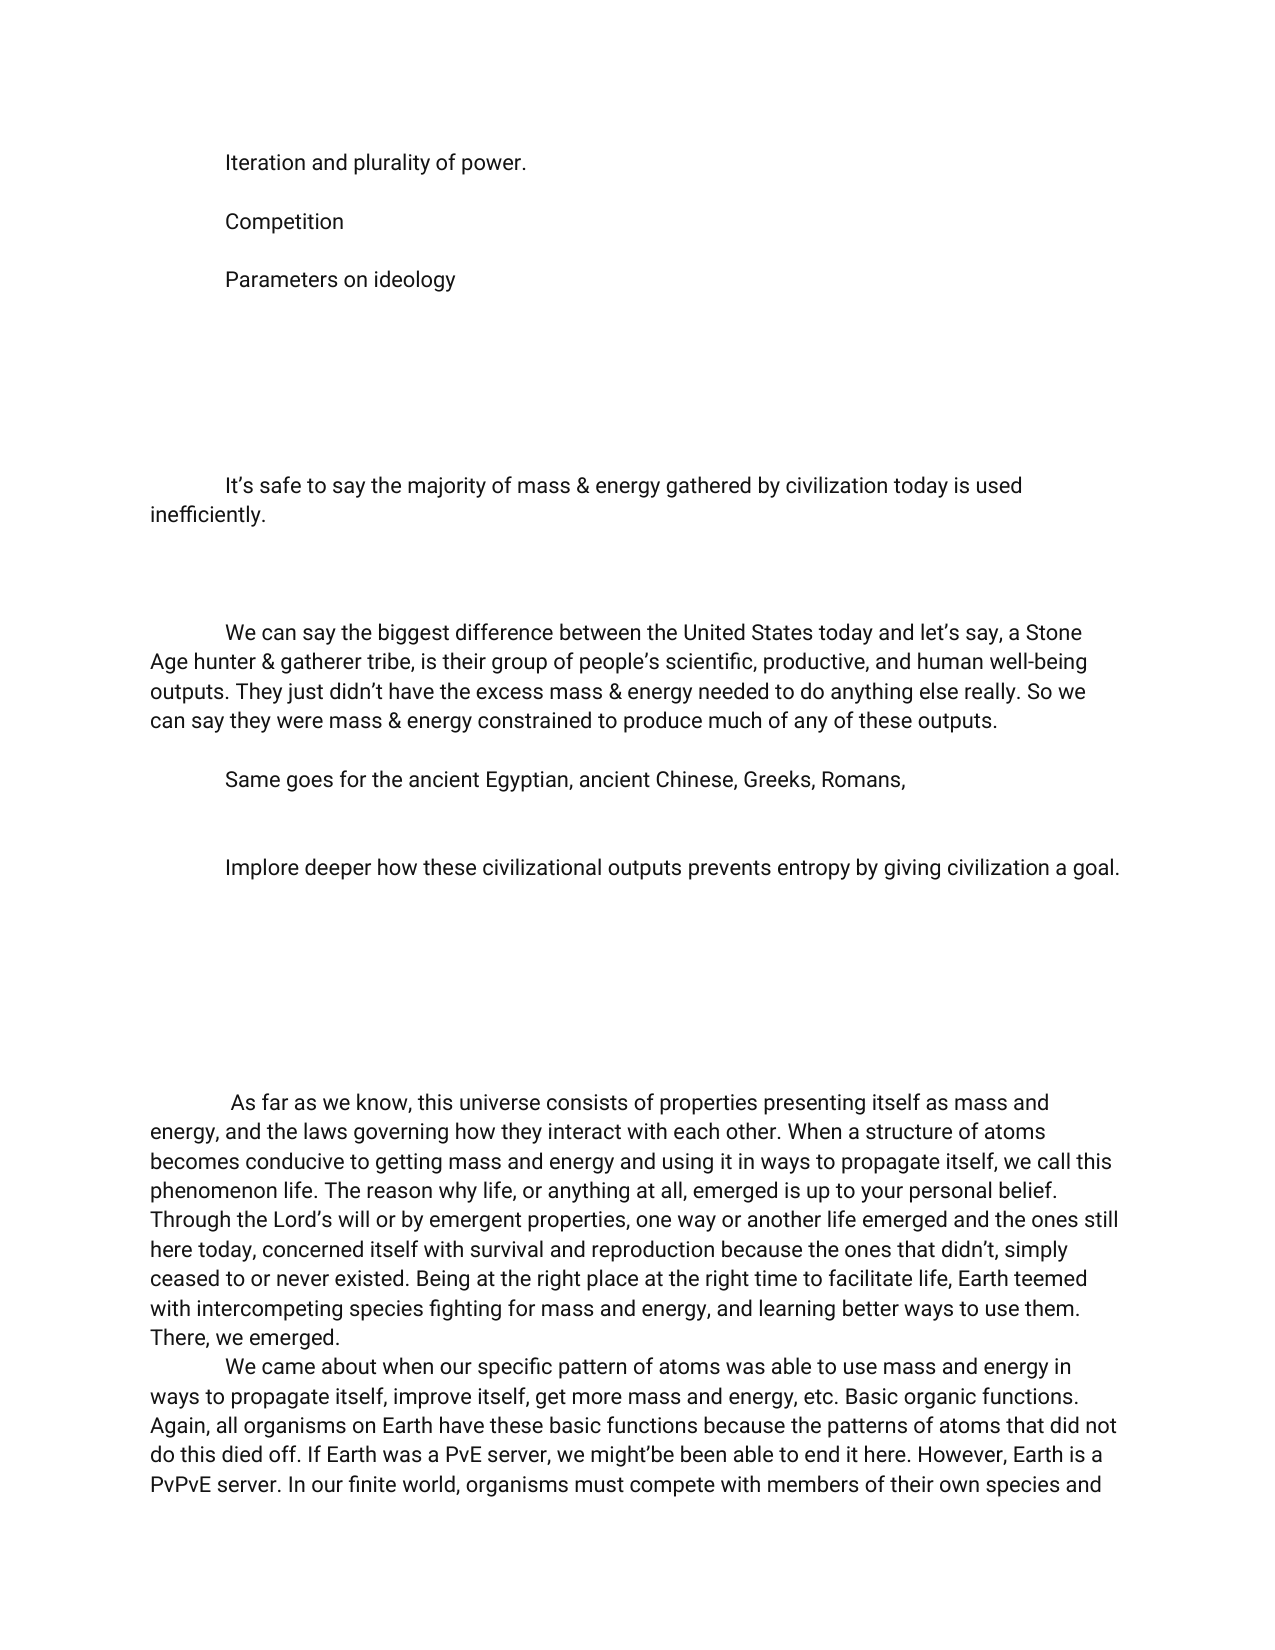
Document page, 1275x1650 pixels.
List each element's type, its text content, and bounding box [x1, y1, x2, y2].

text We can say the biggest difference between the United States today and let’s say, a Stone Age hunter & gatherer tribe, is their group of people’s scientific, productive, and human well-being outputs. They just didn’t have the excess mass & energy needed to do anything else really. So we can say they were mass & energy constrained to produce much of any of these outputs. [150, 620, 1125, 734]
text It’s safe to say the majority of mass & energy gathered by civilization today is used inefficiently. [150, 473, 1125, 528]
text As far as we know, this universe consists of properties presenting itself as mass and energy, and the laws governing how they interact with each other. When a structure of atoms becomes conducive to getting mass and energy and using it in ways to propagate itself, we call this phenomenon life. The reason why life, or anything at all, emerged is up to your personal belief. Through the Lord’s will or by emergent properties, one way or another life emerged and the ones still here today, concerned itself with survival and reproduction because the ones that didn’t, simply ceased to or never existed. Being at the right place at the right time to facilitate life, Earth teemed with intercompeting species fighting for mass and energy, and learning better ways to use them. There, we emerged. [150, 1090, 1125, 1351]
text Iteration and plurality of power. [150, 150, 1125, 176]
text Implore deeper how these civilizational outputs prevents entropy by giving civilization a goal. [150, 855, 1125, 881]
text Parameters on ideology [150, 267, 1125, 293]
text Competition [150, 209, 1125, 234]
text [150, 1354, 1125, 1497]
text Same goes for the ancient Egyptian, ancient Chinese, Greeks, Romans, [150, 767, 1125, 792]
